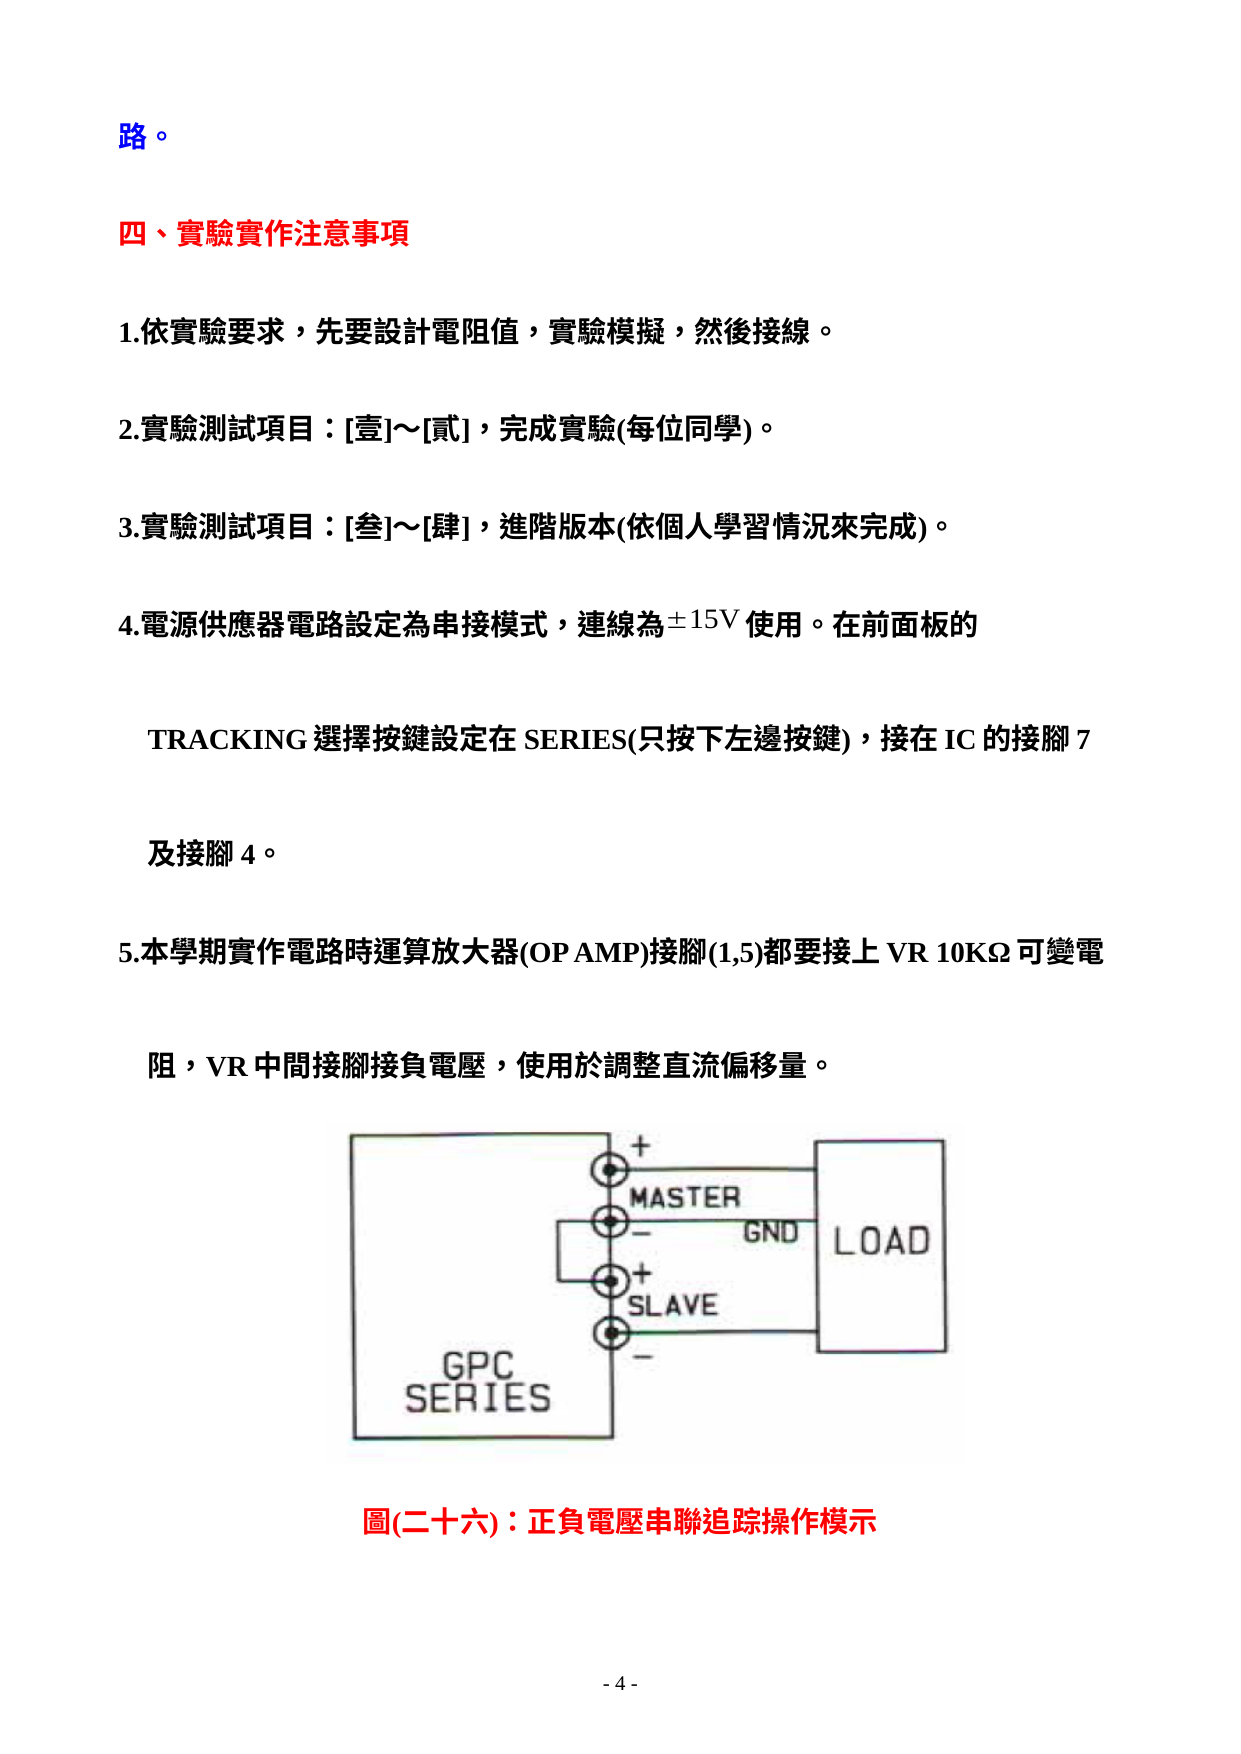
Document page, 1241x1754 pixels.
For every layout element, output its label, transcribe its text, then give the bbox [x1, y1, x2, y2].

text 2.實驗測試項目：[壹]〜[貳]，完成實驗(每位同學)。 [118, 389, 1122, 465]
text 圖(二十六)：正負電壓串聯追踪操作模示 [118, 1482, 1122, 1558]
text 5.本學期實作電路時運算放大器(OP AMP)接腳(1,5)都要接上VR 10KΩ可變電阻，VR中間接腳接負電壓，使用於調整直流偏移量。 [118, 911, 1122, 1102]
text 四、實驗實作注意事項 [118, 194, 1122, 270]
picture [325, 1123, 965, 1464]
text 3.實驗測試項目：[叁]〜[肆]，進階版本(依個人學習情況來完成)。 [118, 486, 1122, 563]
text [118, 96, 1122, 172]
text 4.電源供應器電路設定為串接模式，連線為使用。在前面板的TRACKING選擇按鍵設定在SERIES(只按下左邊按鍵)，接在IC的接腳7及接腳4。 [118, 584, 1122, 890]
text 1.依實驗要求，先要設計電阻值，實驗模擬，然後接線。 [118, 291, 1122, 368]
